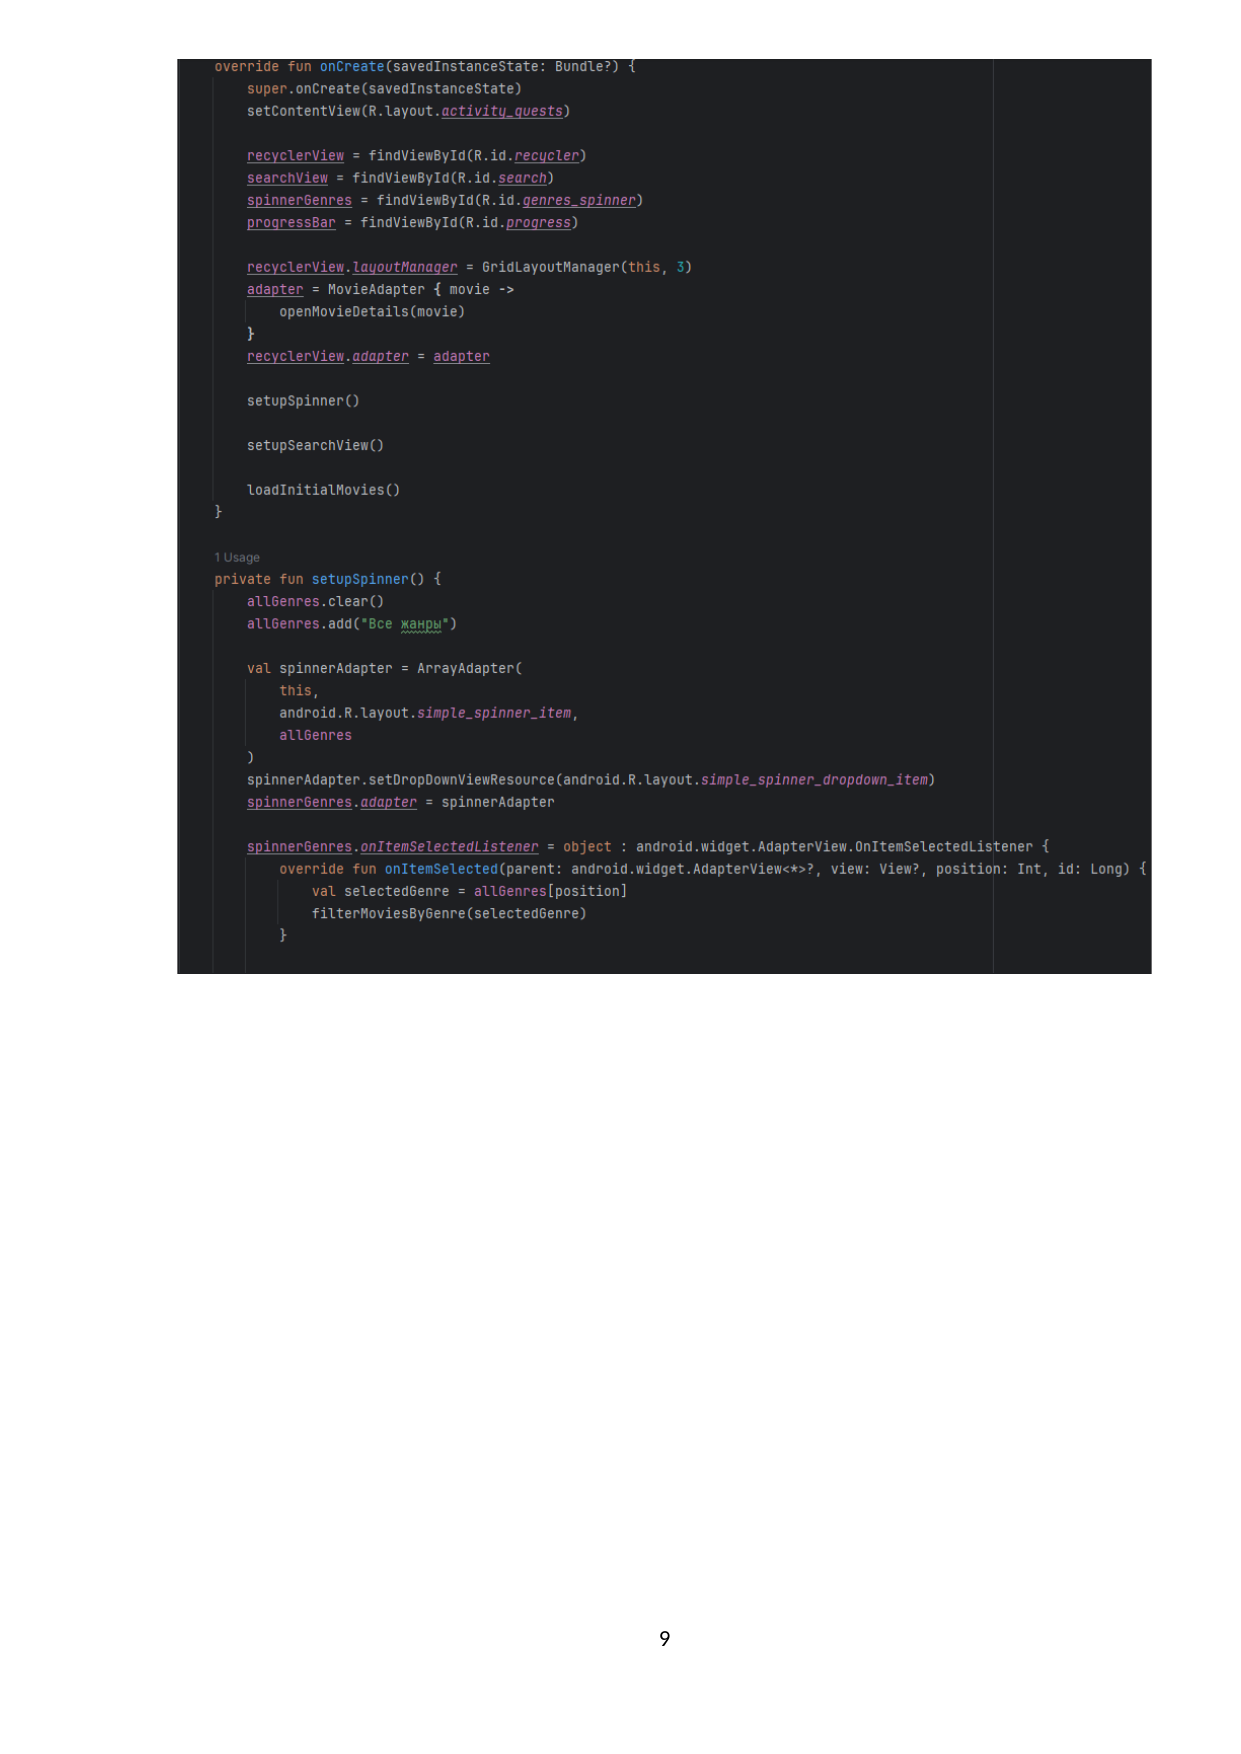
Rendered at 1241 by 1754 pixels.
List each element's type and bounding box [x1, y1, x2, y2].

picture [177, 59, 1152, 974]
